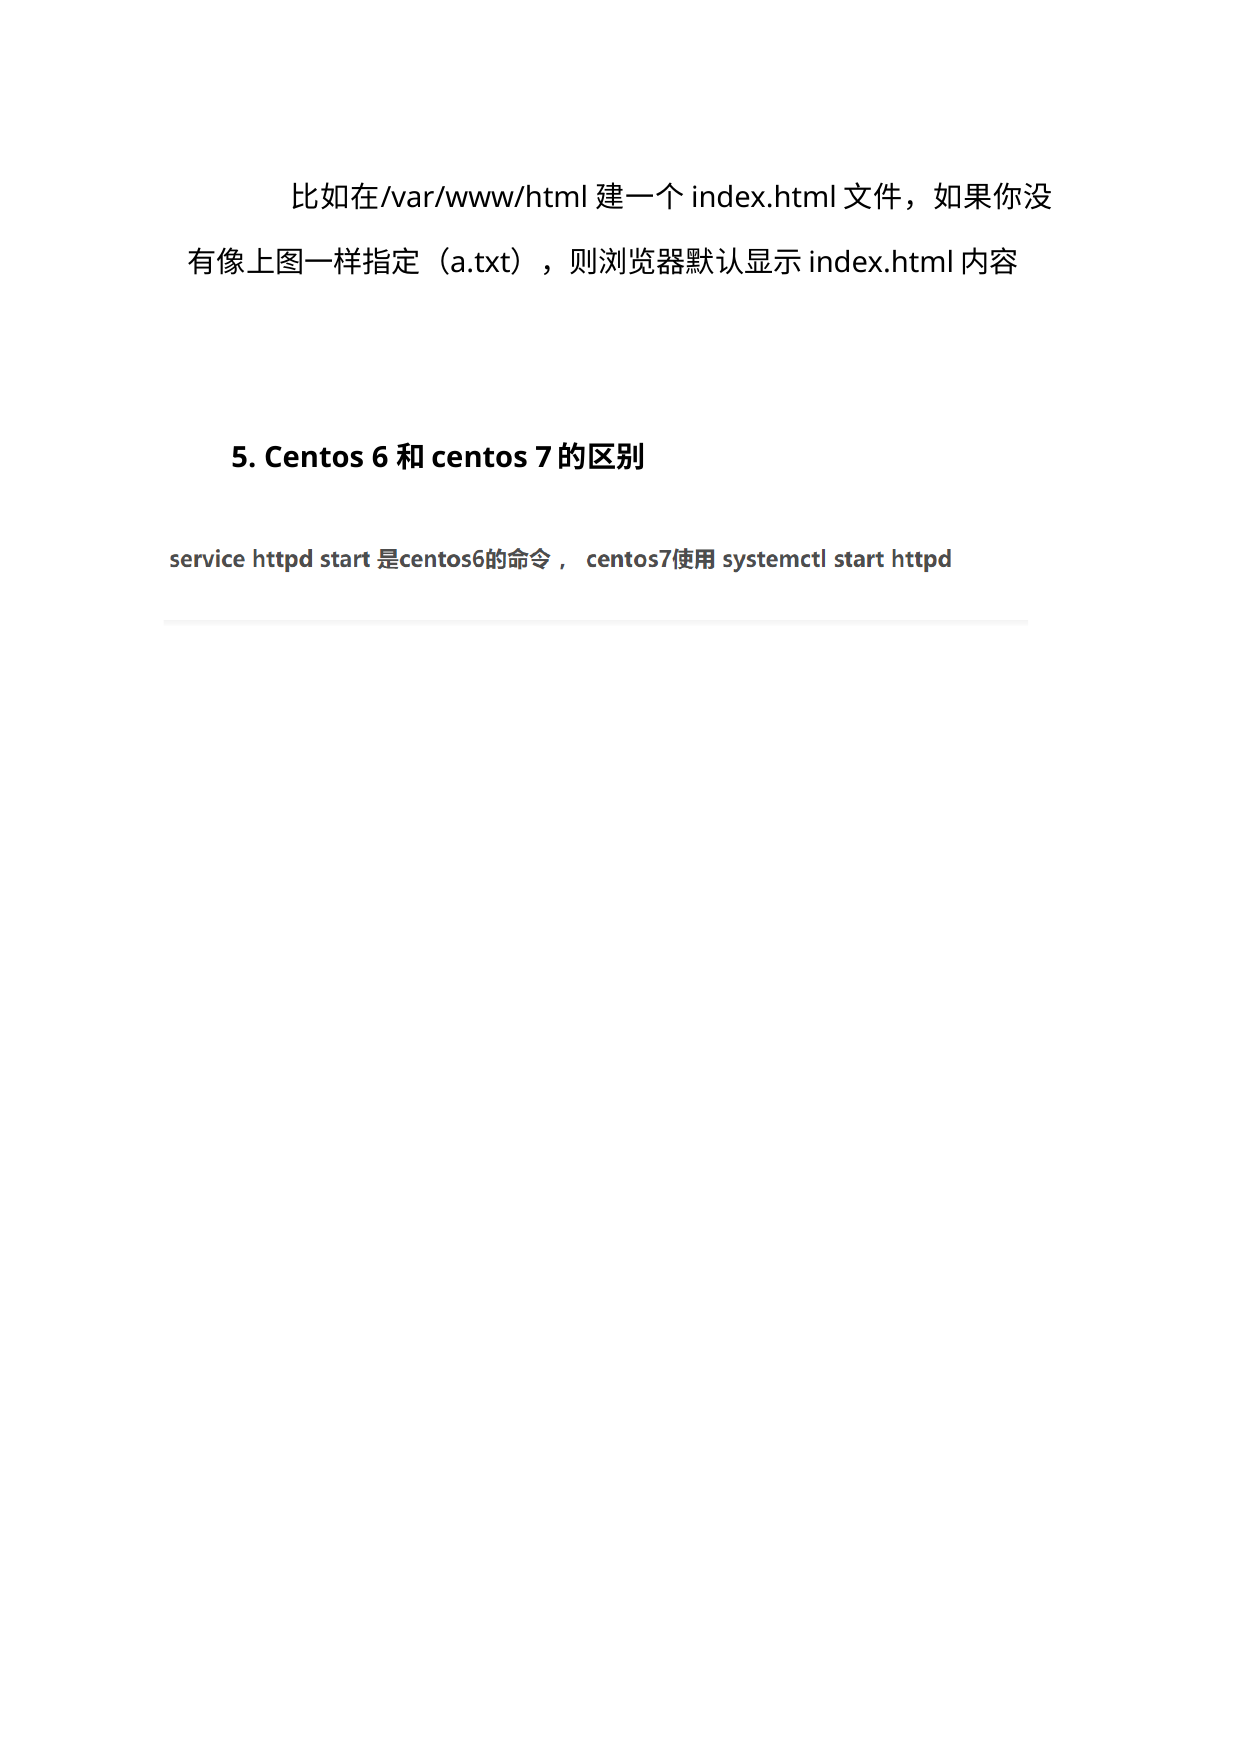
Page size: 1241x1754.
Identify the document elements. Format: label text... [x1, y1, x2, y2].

picture [163, 516, 1029, 626]
list Centos 6 和centos 7的区别 [231, 422, 1053, 487]
list 比如在/var/www/html建一个index.html文件，如果你没有像上图一样指定（a.txt），则浏览器默认显示index.html内容 [187, 162, 1053, 292]
